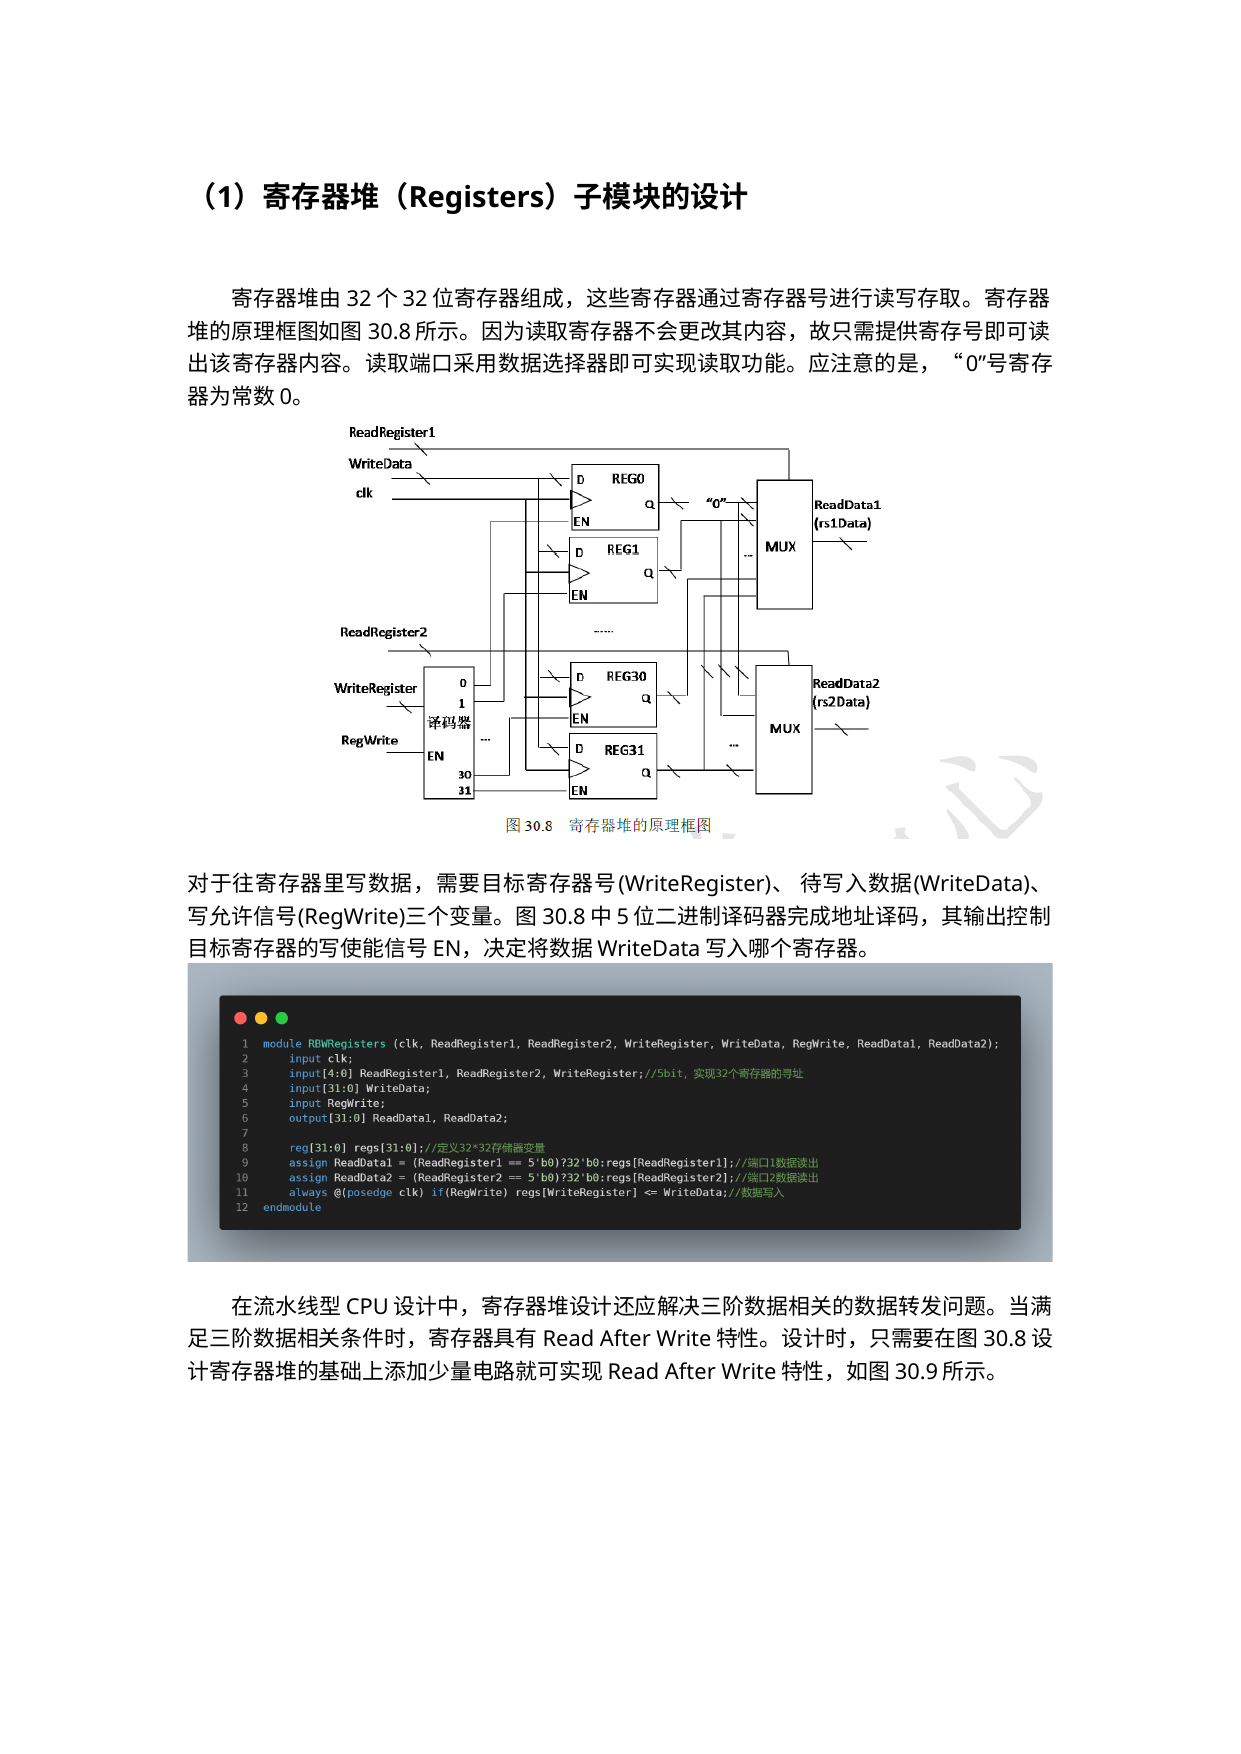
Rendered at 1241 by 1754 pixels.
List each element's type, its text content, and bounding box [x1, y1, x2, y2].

picture [187, 410, 1053, 839]
text 在流水线型CPU设计中，寄存器堆设计还应解决三阶数据相关的数据转发问题。当满足三阶数据相关条件时，寄存器具有Read After Write特性。设计时，只需要在图30.8设计寄存器堆的基础上添加少量电路就可实现Read After Write特性，如图30.9所示。 [187, 1288, 1053, 1386]
text 寄存器堆由32个32位寄存器组成，这些寄存器通过寄存器号进行读写存取。寄存器堆的原理框图如图30.8所示。因为读取寄存器不会更改其内容，故只需提供寄存号即可读出该寄存器内容。读取端口采用数据选择器即可实现读取功能。应注意的是，“0”号寄存器为常数0。 [187, 281, 1053, 410]
subtitle （1）寄存器堆（Registers）子模块的设计 [187, 162, 1053, 227]
text 对于往寄存器里写数据，需要目标寄存器号(WriteRegister)、 待写入数据(WriteData)、 写允许信号(RegWrite)三个变量。图30.8中5位二进制译码器完成地址译码，其输出控制目标寄存器的写使能信号EN，决定将数据WriteData写入哪个寄存器。 [187, 866, 1053, 963]
picture [187, 963, 1053, 1262]
